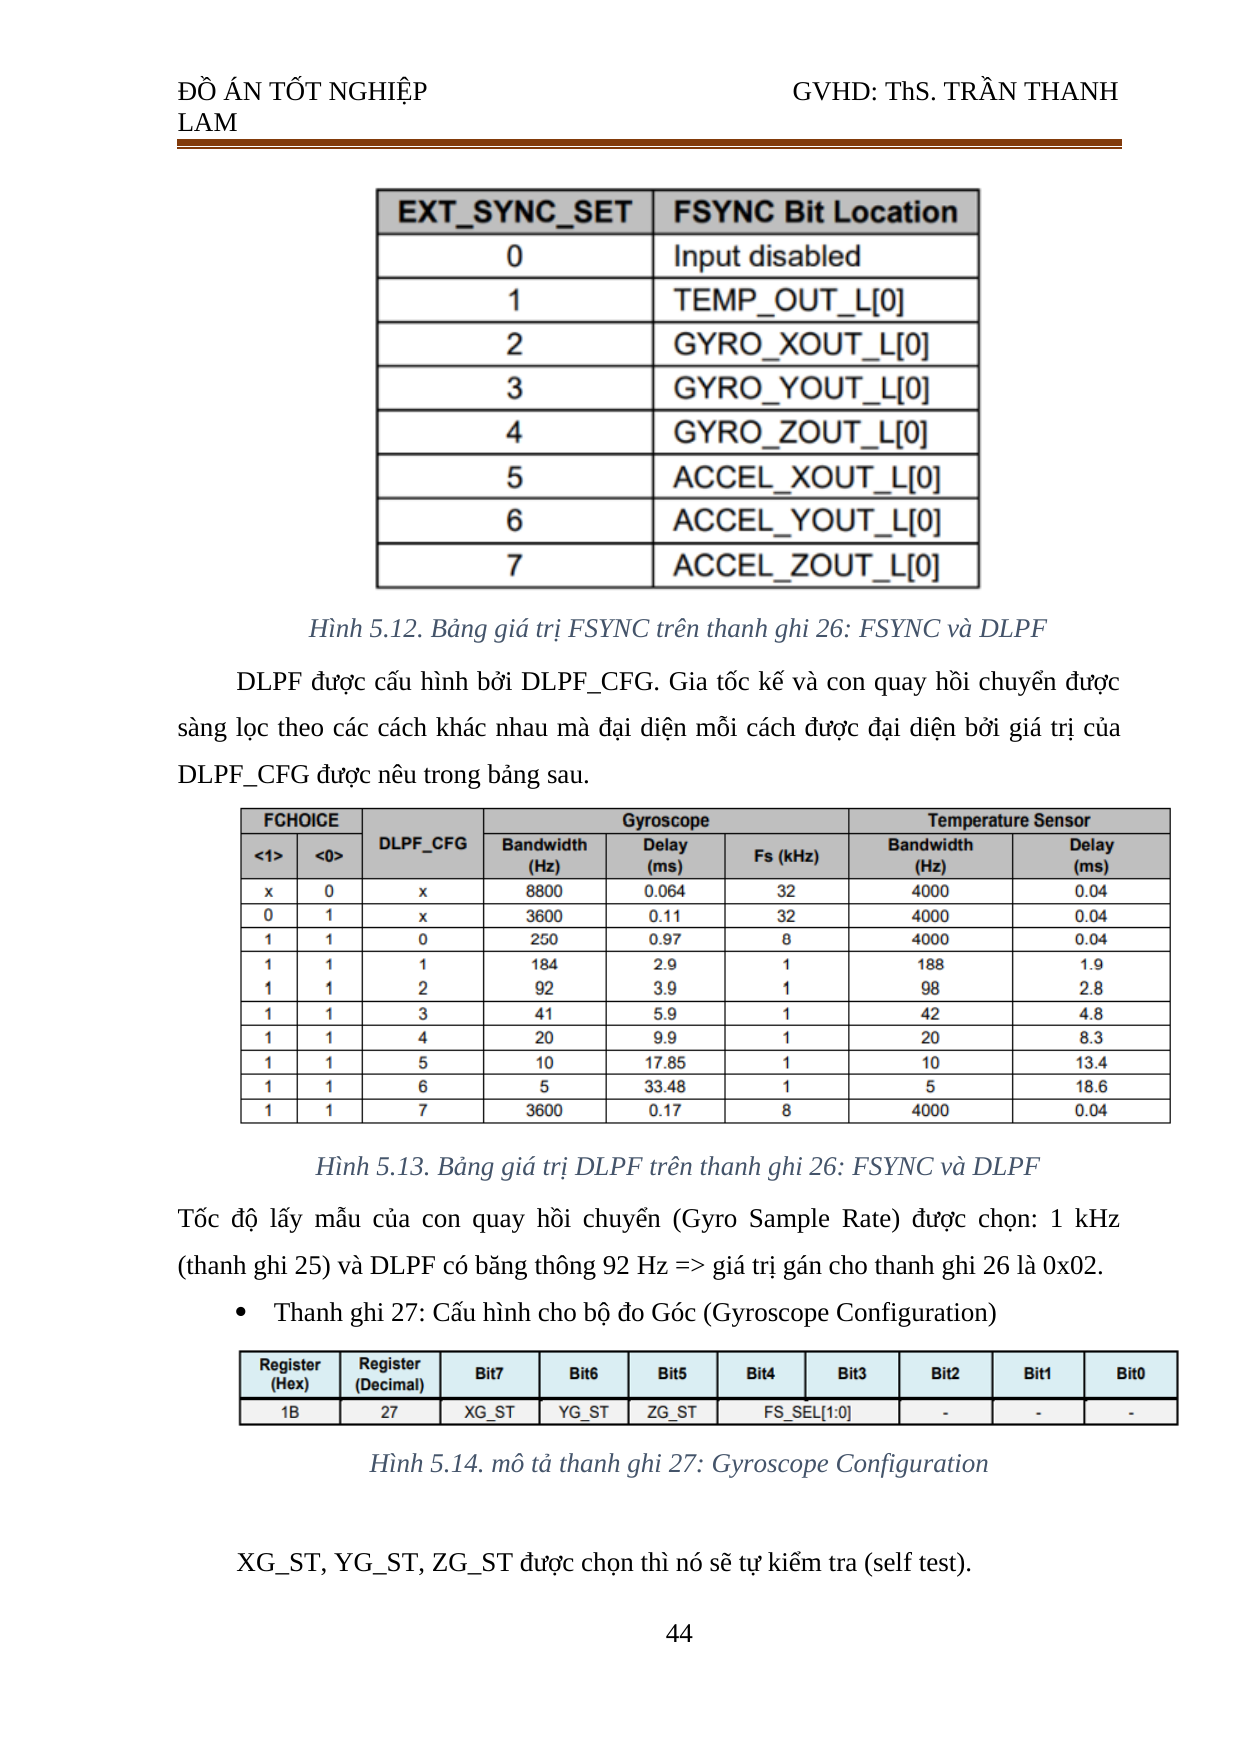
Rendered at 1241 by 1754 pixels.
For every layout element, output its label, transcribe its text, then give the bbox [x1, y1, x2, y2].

text XG_ST, YG_ST, ZG_ST được chọn thì nó sẽ tự kiểm tra (self test). [236, 1546, 1122, 1577]
list Thanh ghi 27: Cấu hình cho bộ đo Góc (Gyroscope Configuration) [236, 1296, 1122, 1327]
picture [368, 180, 991, 597]
text Hình 5.12. Bảng giá trị FSYNC trên thanh ghi 26: FSYNC và DLPF [177, 613, 1122, 644]
picture [233, 793, 1181, 1135]
text Hình 5.14. mô tả thanh ghi 27: Gyroscope Configuration [177, 1448, 1122, 1479]
picture [236, 1346, 1182, 1429]
text Tốc độ lấy mẫu của con quay hồi chuyển (Gyro Sample Rate) được chọn: 1 kHz (thanh ghi 25) và DLPF có băng thông 92 Hz => giá trị gán cho thanh ghi 26 là 0x02. [177, 1202, 1122, 1280]
text DLPF được cấu hình bởi DLPF_CFG. Gia tốc kế và con quay hồi chuyển được sàng lọc theo các cách khác nhau mà đại diện mỗi cách được đại diện bởi giá trị của DLPF_CFG được nêu trong bảng sau. [177, 664, 1122, 789]
